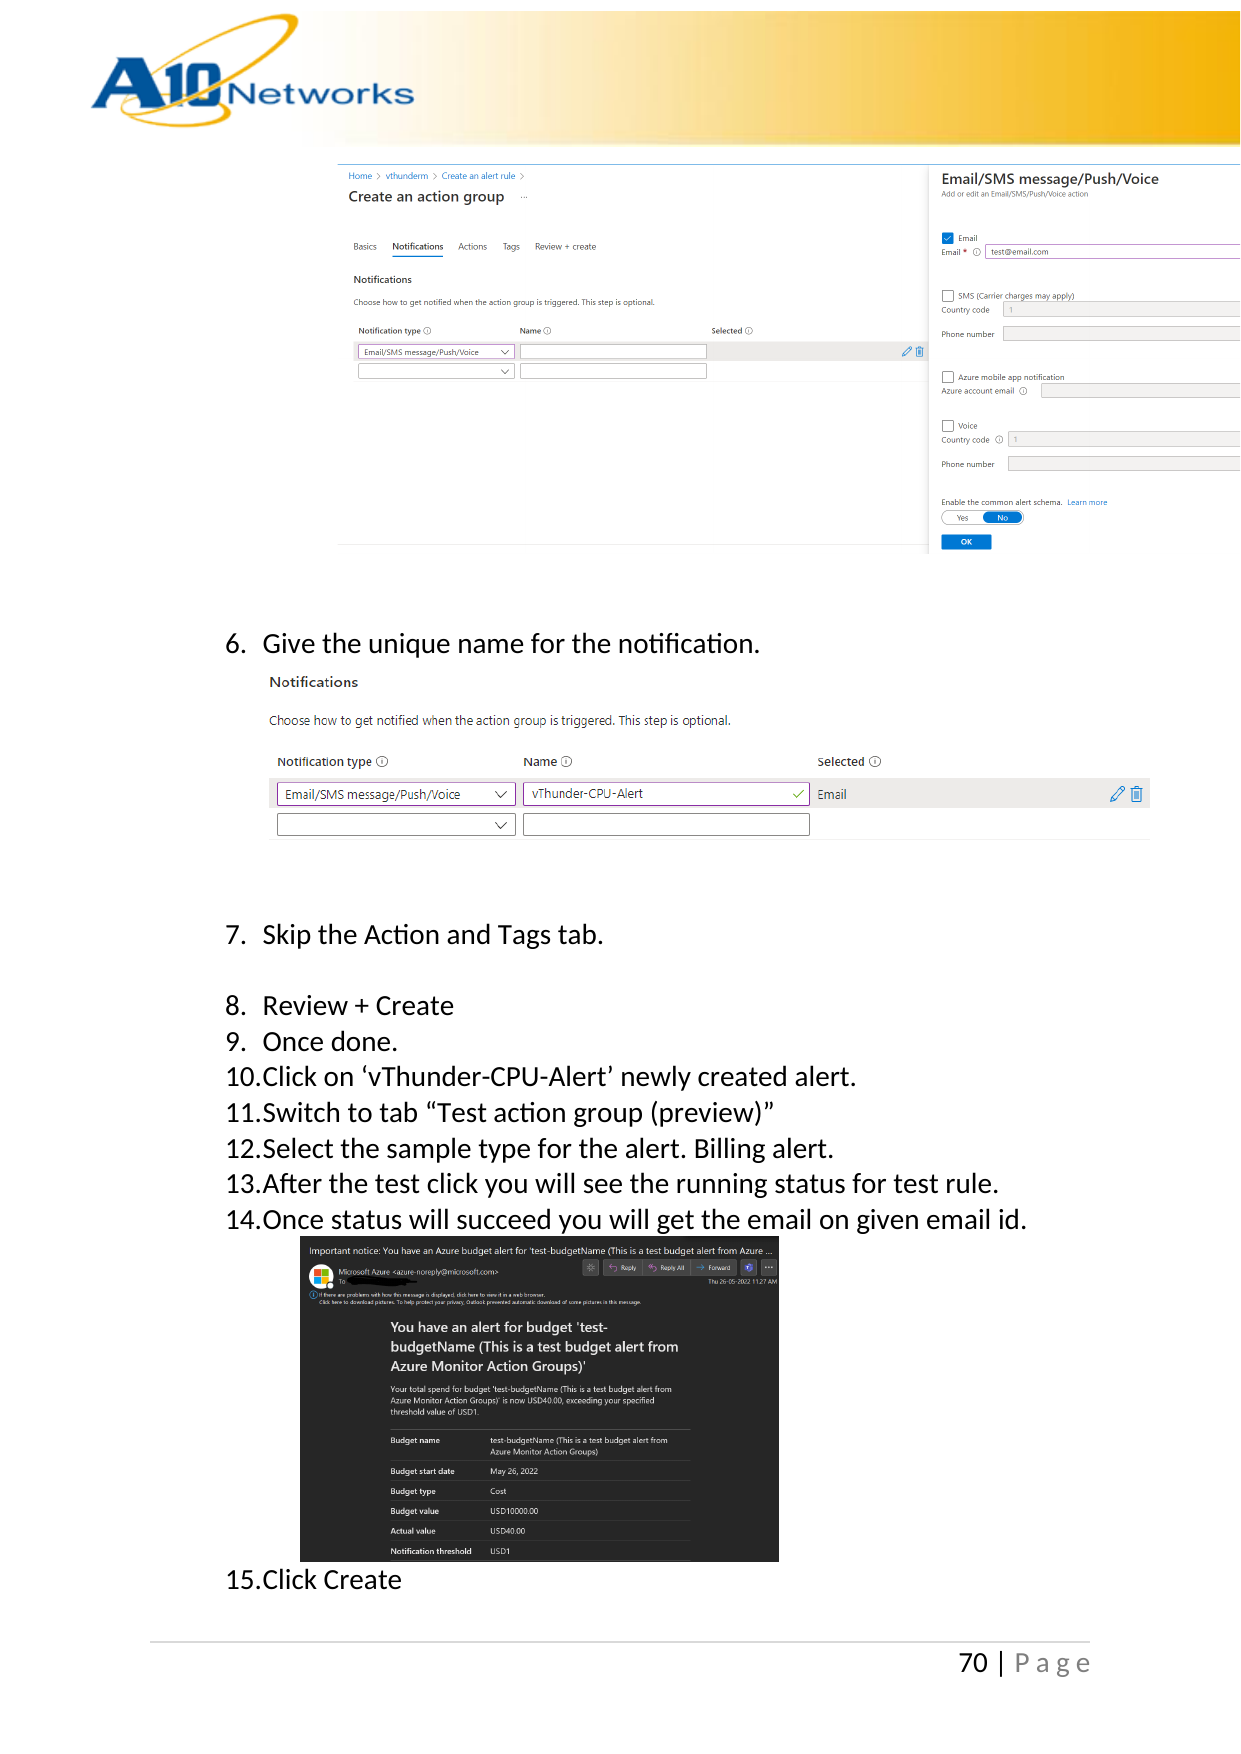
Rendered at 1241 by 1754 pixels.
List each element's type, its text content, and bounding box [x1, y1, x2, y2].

picture [262, 660, 1203, 881]
list Switch to tab “Test action group (preview)” [225, 1094, 1090, 1130]
list Once status will succeed you will get the email on given email id. [225, 1201, 1090, 1237]
list Give the unique name for the notification. [225, 625, 1090, 661]
picture [337, 164, 1241, 554]
list Select the sample type for the alert. Billing alert. [225, 1130, 1090, 1165]
list Review + Create [225, 987, 1090, 1023]
list Skip the Action and Tags tab. [225, 916, 1090, 952]
list Once done. [225, 1023, 1090, 1058]
list Click Create [225, 1561, 1090, 1597]
picture [0, 11, 1241, 147]
picture [300, 1236, 779, 1562]
list After the test click you will see the running status for test rule. [225, 1165, 1090, 1201]
list Click on ‘vThunder-CPU-Alert’ newly created alert. [225, 1058, 1090, 1094]
